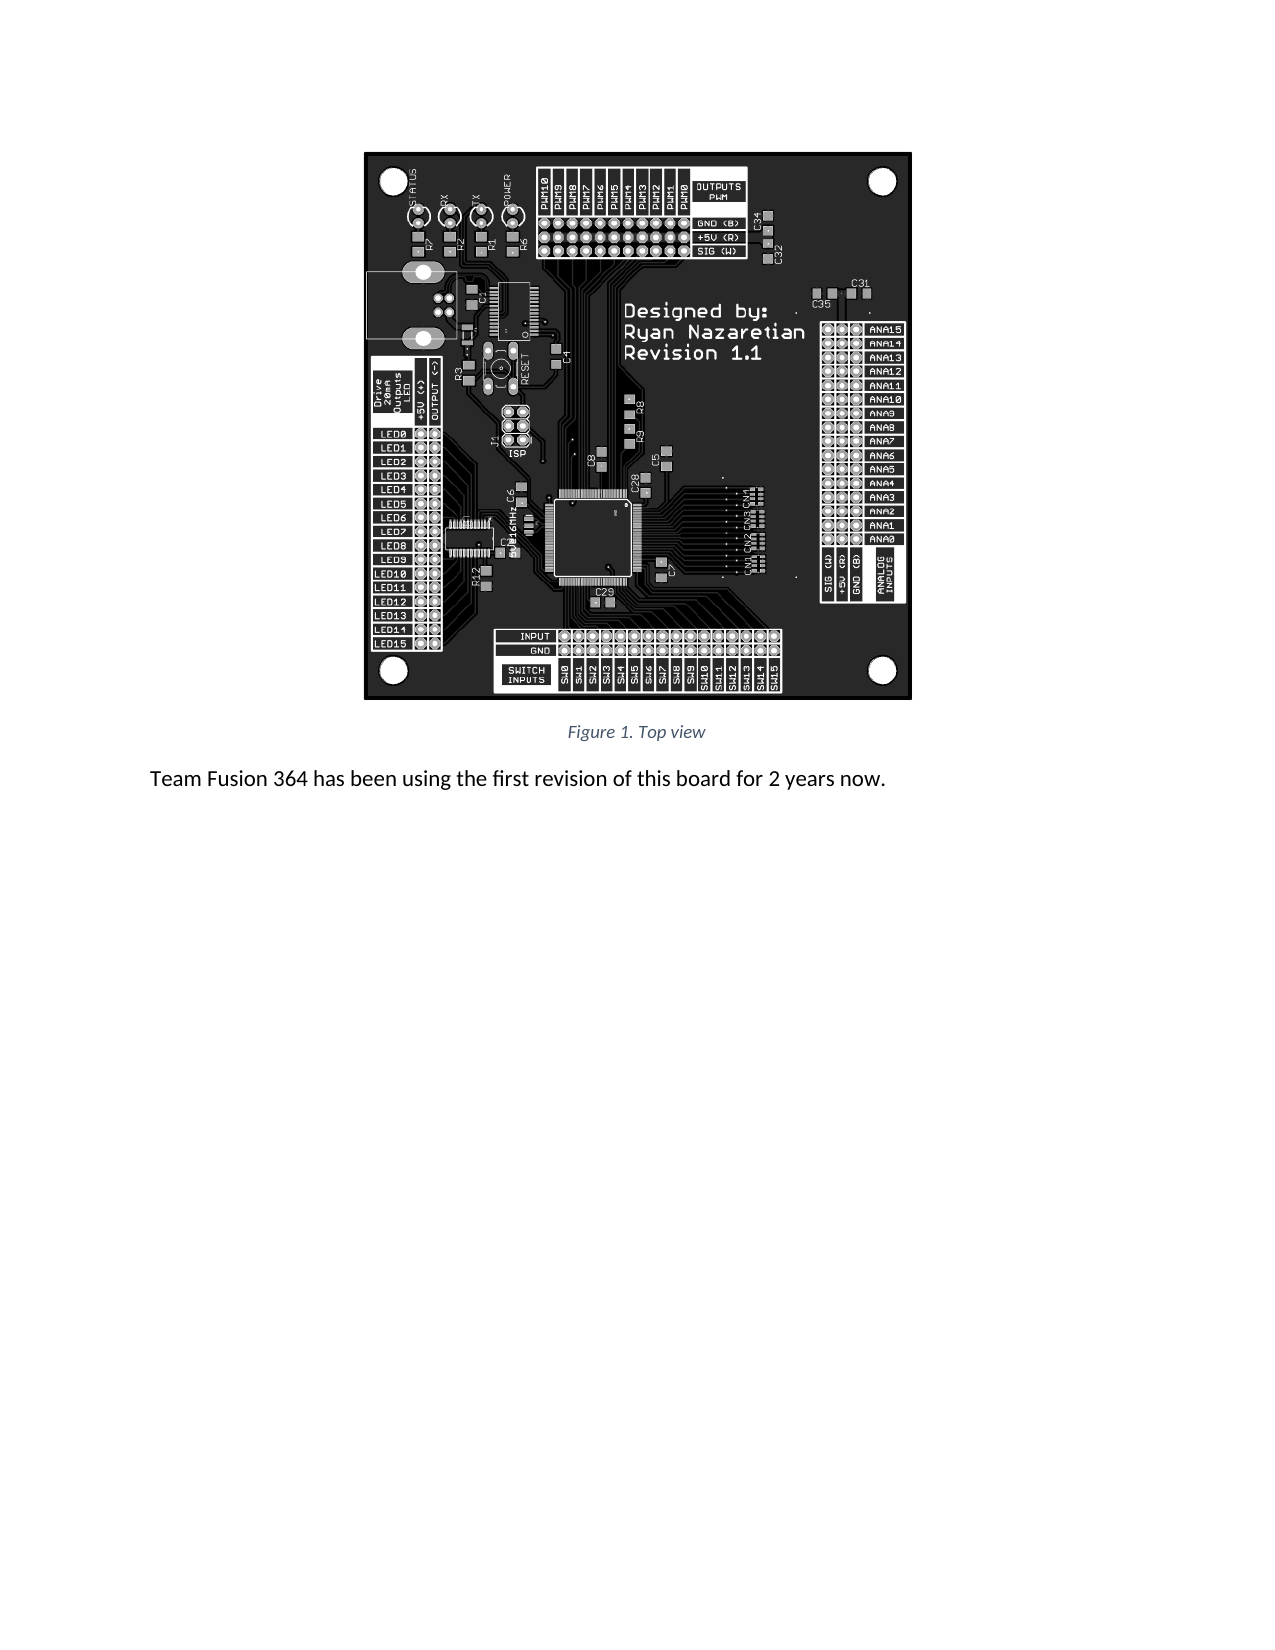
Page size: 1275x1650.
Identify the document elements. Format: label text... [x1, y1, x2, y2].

picture [362, 150, 914, 702]
text Team Fusion 364 has been using the first revision of this board for 2 years now. [150, 764, 1125, 792]
